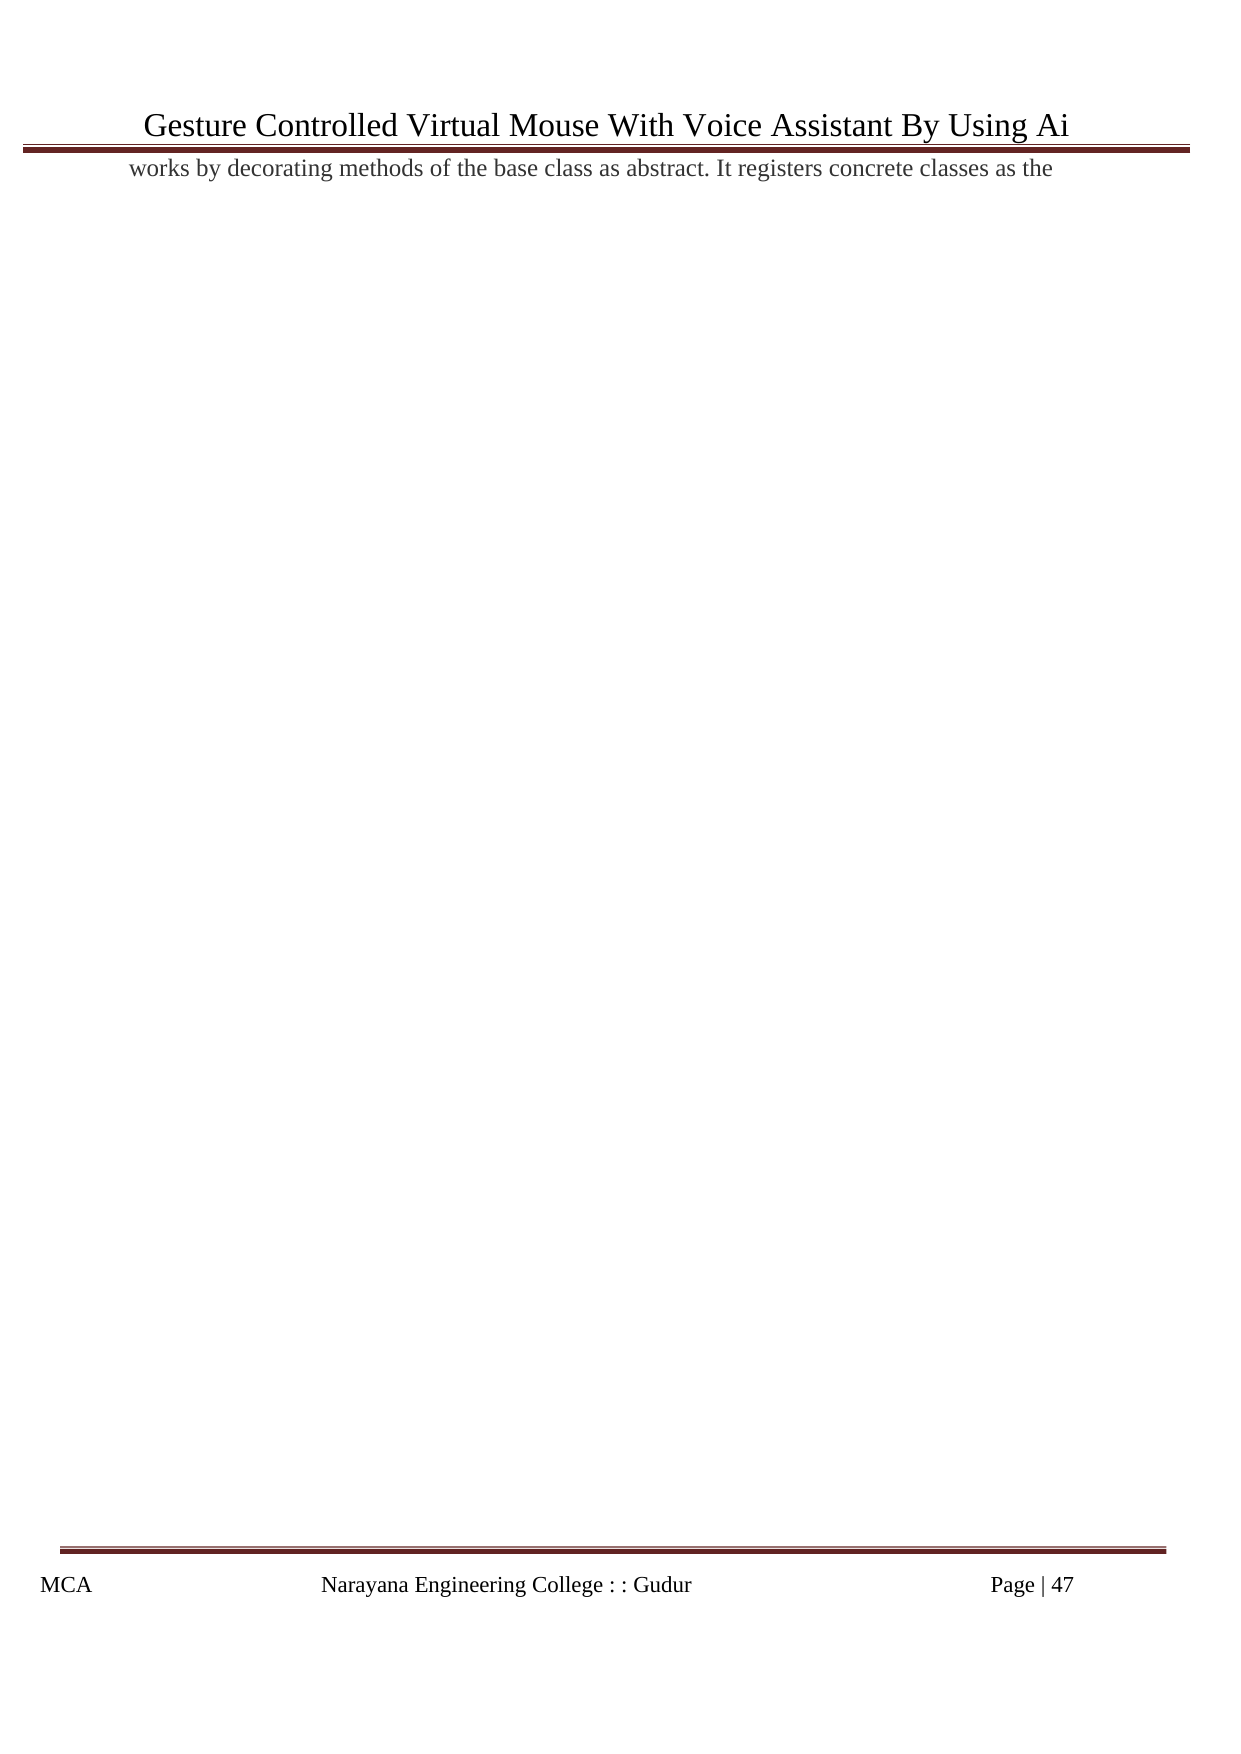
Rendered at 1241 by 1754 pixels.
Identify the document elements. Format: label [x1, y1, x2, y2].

text [128, 153, 1190, 182]
